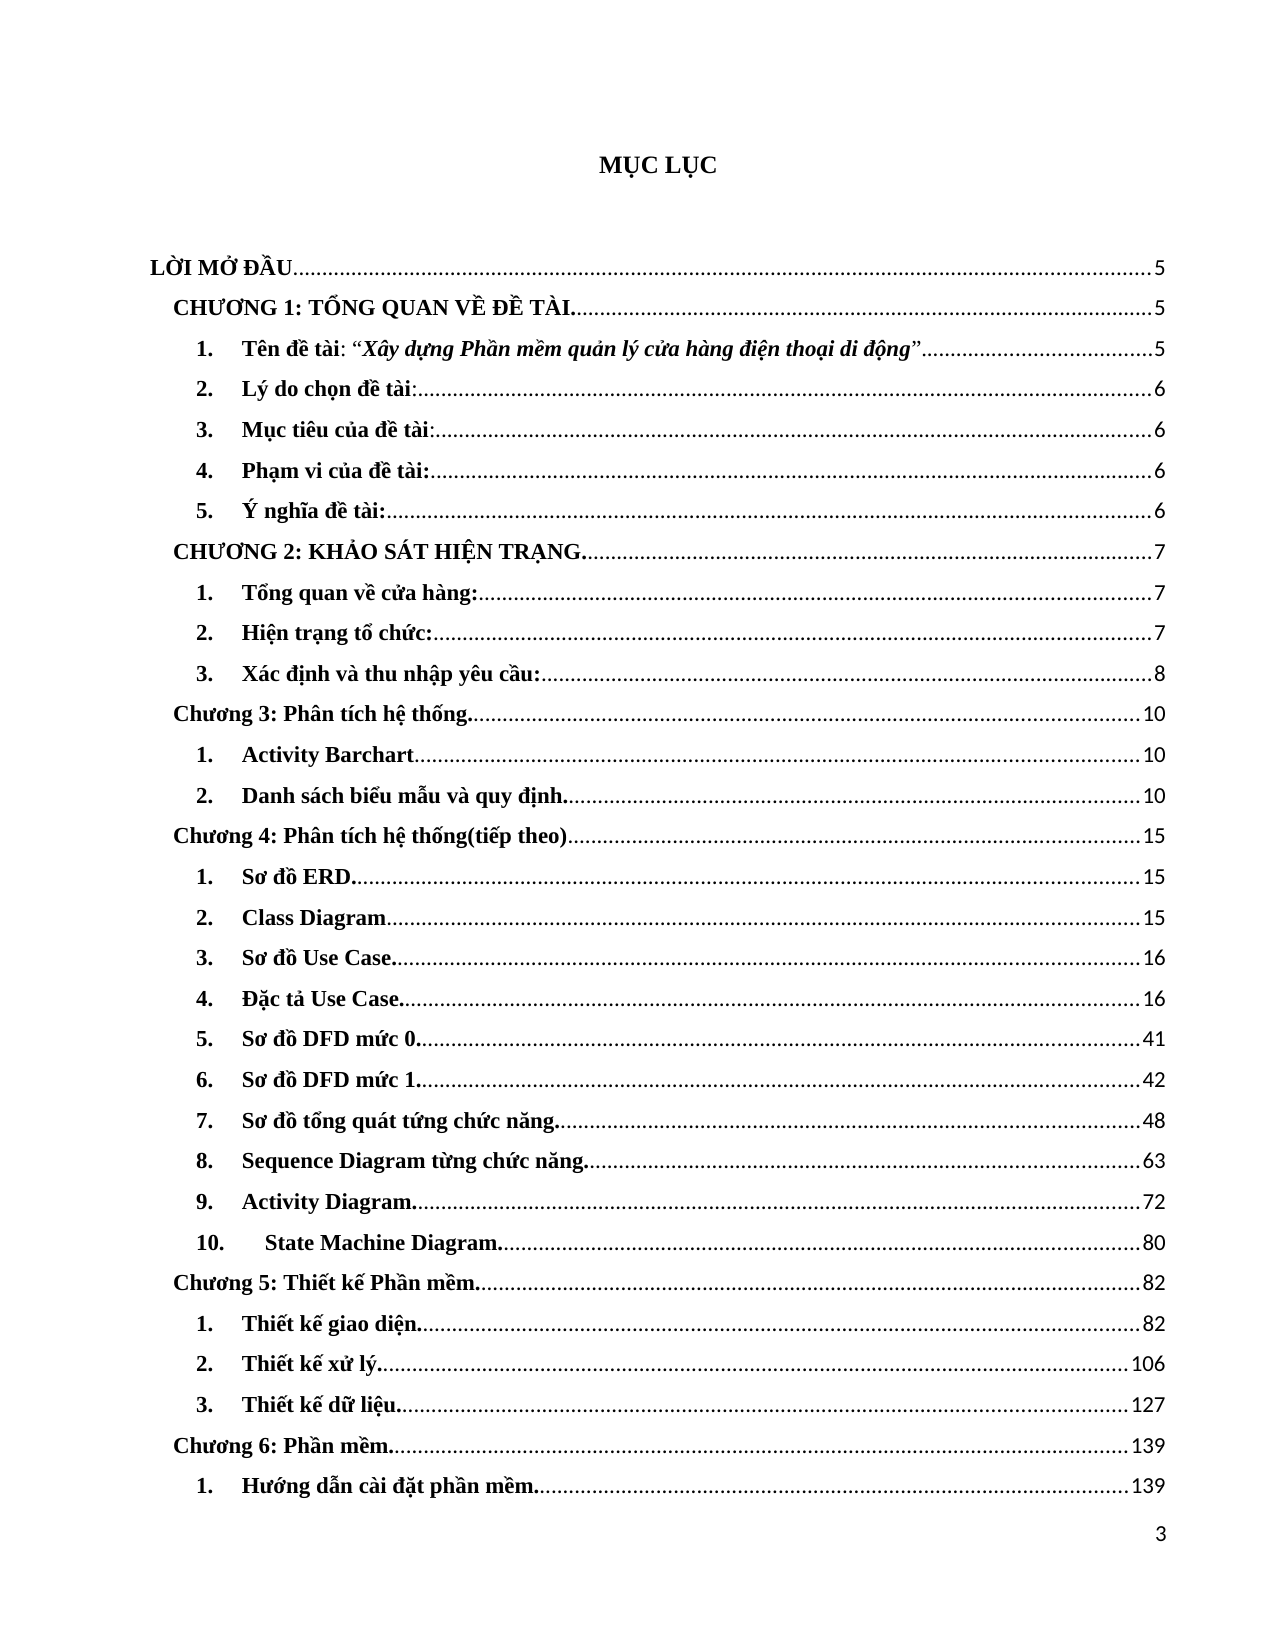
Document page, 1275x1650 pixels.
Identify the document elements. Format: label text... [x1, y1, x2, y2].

text MỤC LỤC [150, 150, 1167, 179]
